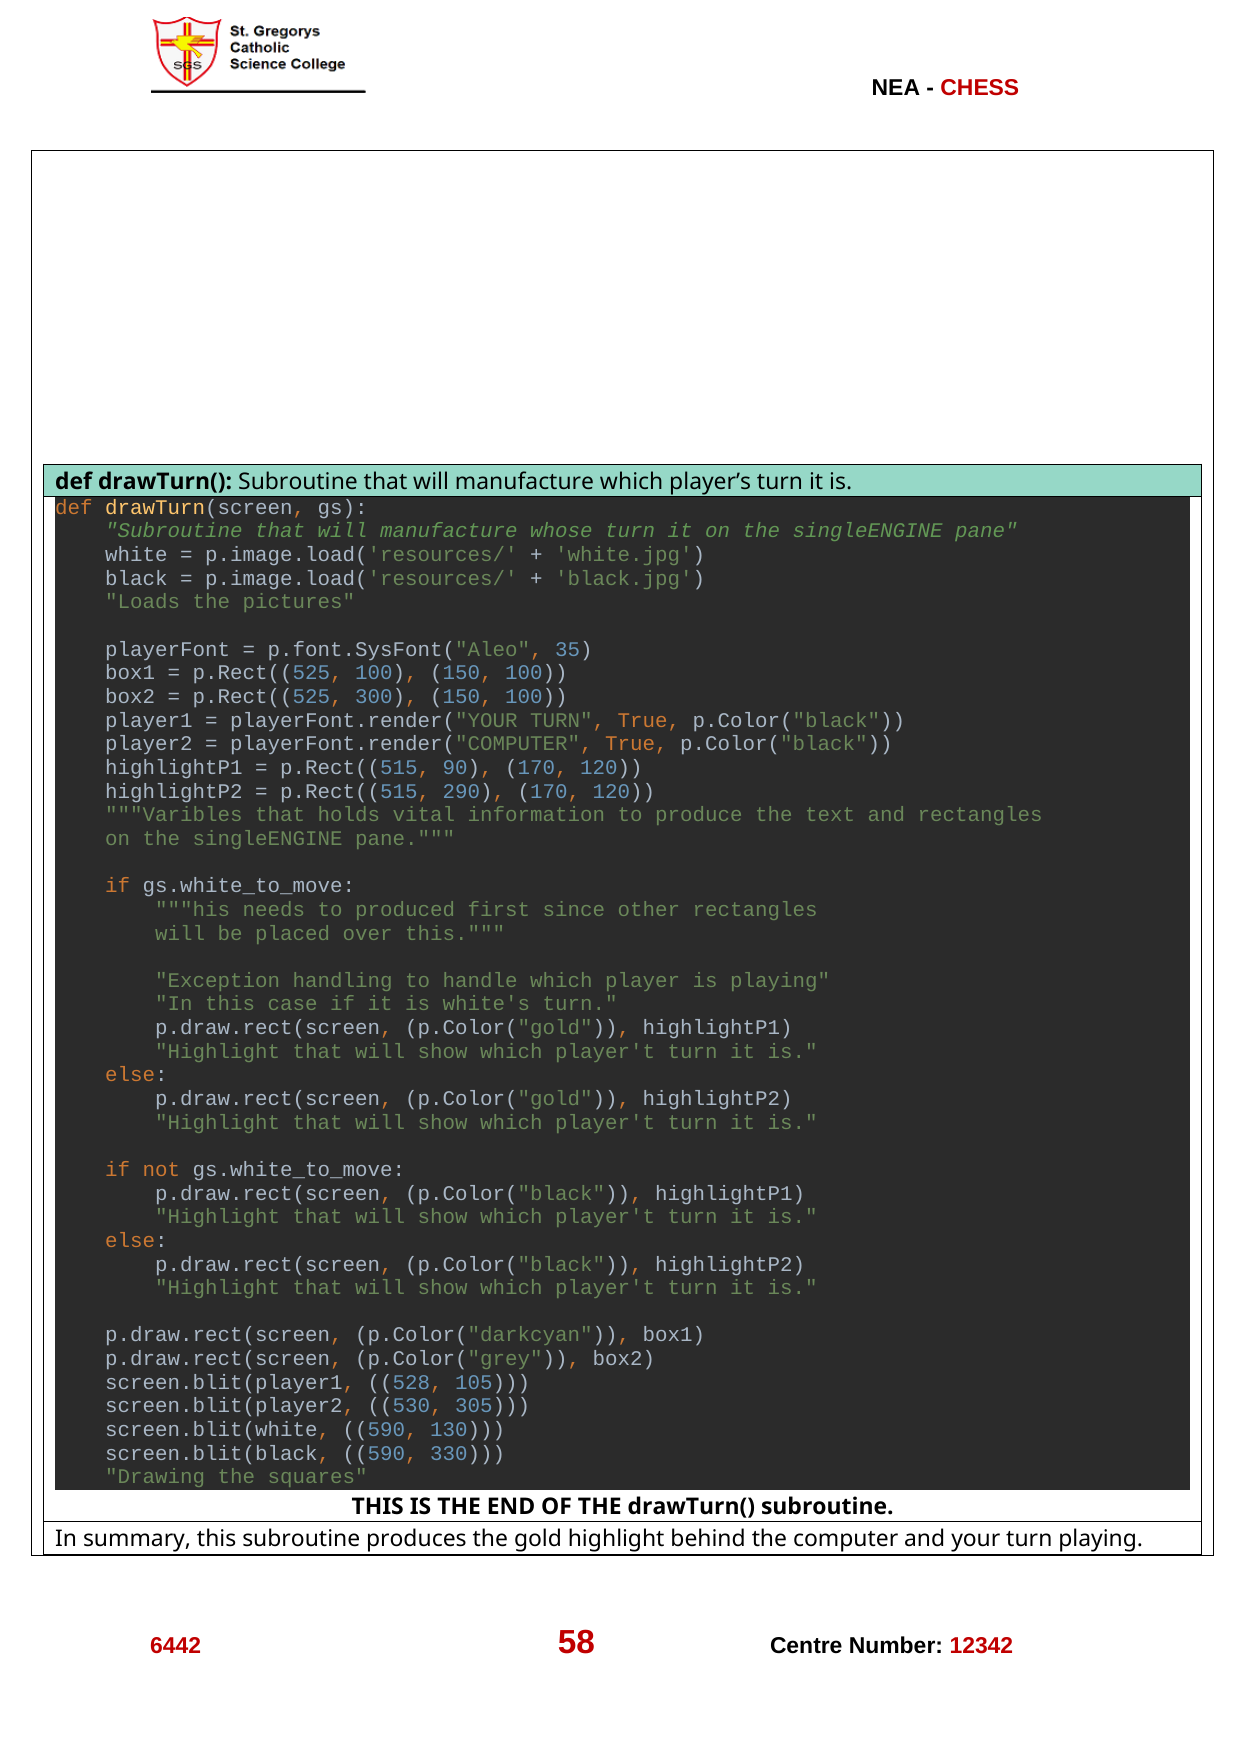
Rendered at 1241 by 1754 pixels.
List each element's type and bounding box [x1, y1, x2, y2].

table_header [32, 151, 1213, 1555]
picture [151, 17, 369, 96]
